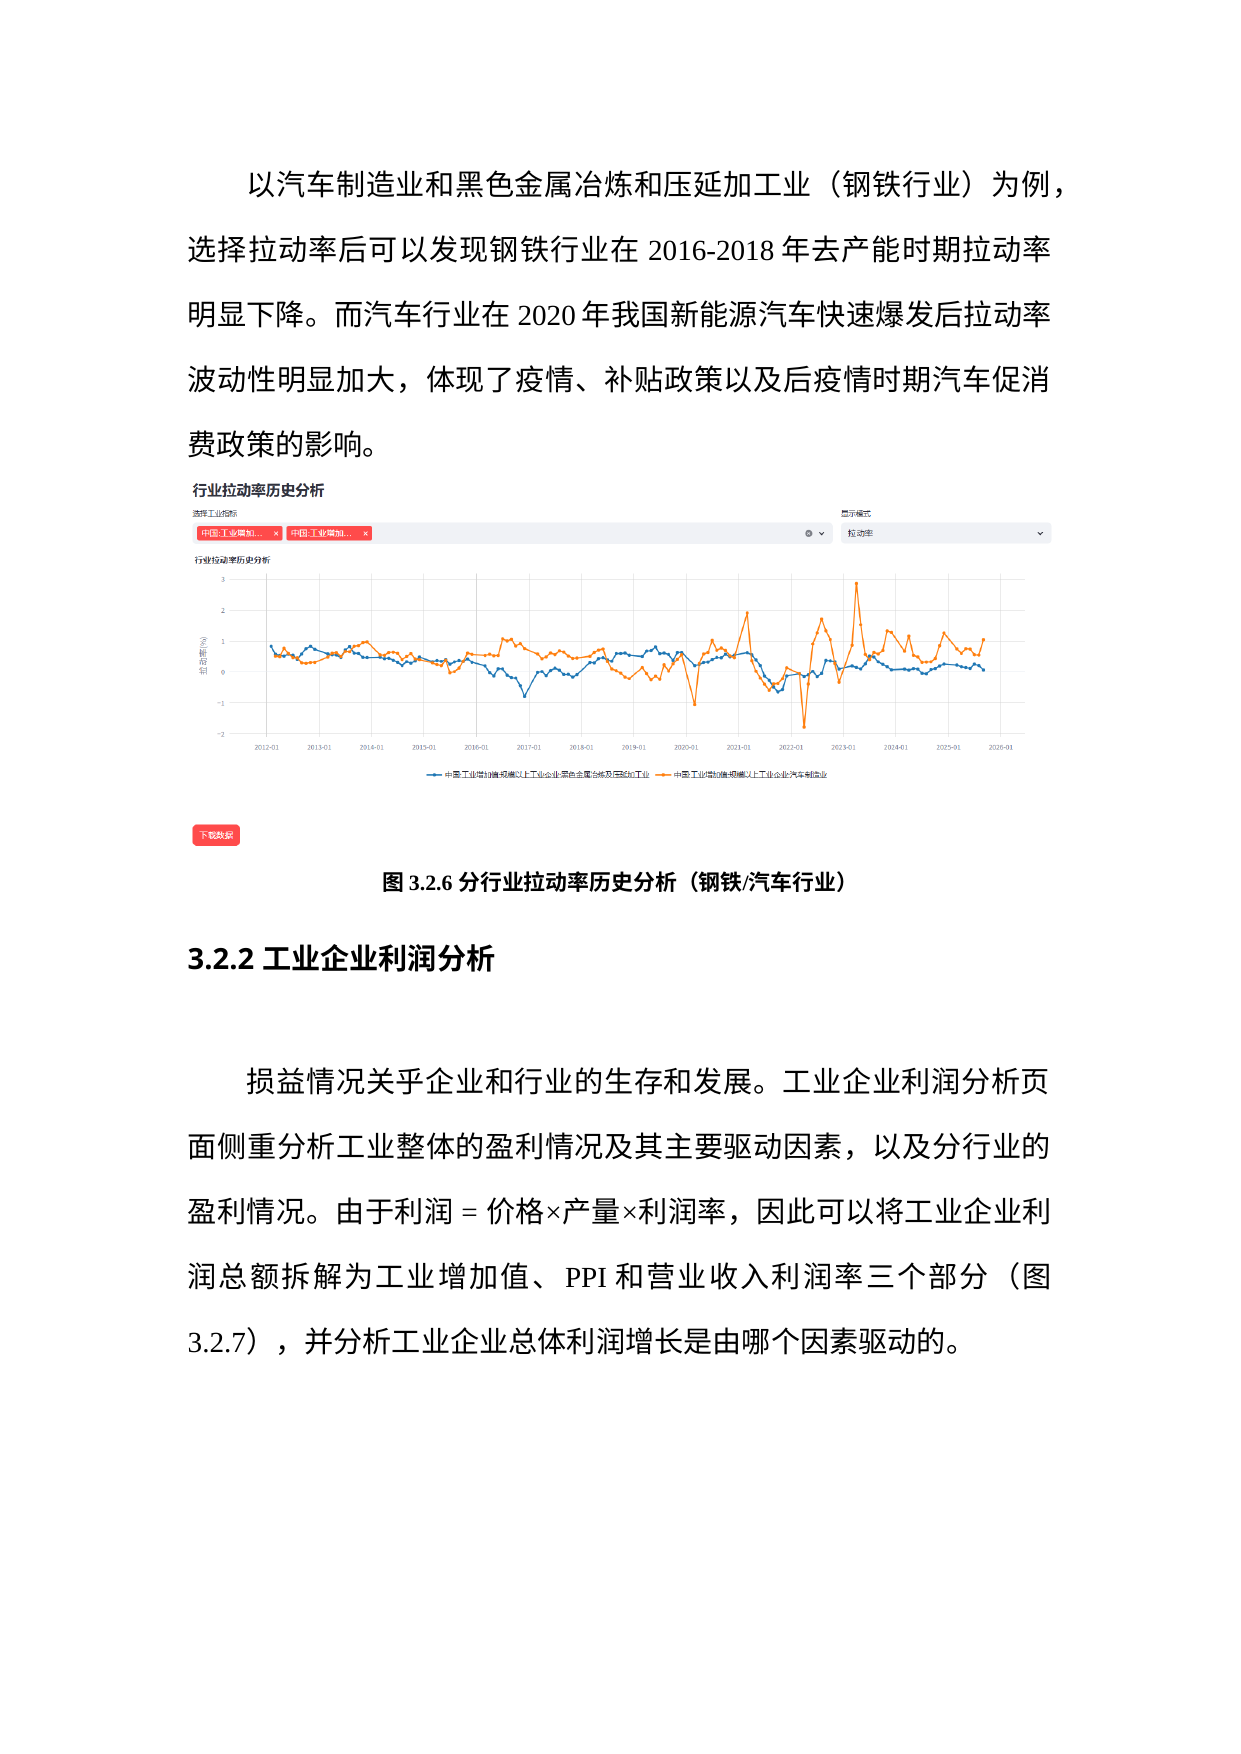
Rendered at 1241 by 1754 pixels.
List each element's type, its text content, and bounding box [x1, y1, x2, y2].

text 损益情况关乎企业和行业的生存和发展。工业企业利润分析页面侧重分析工业整体的盈利情况及其主要驱动因素，以及分行业的盈利情况。由于利润 = 价格×产量×利润率，因此可以将工业企业利润总额拆解为工业增加值、PPI和营业收入利润率三个部分（图3.2.7），并分析工业企业总体利润增长是由哪个因素驱动的。 [187, 1048, 1053, 1373]
text 图3.2.6 分行业拉动率历史分析（钢铁/汽车行业） [187, 865, 1053, 897]
text 以汽车制造业和黑色金属冶炼和压延加工业（钢铁行业）为例，选择拉动率后可以发现钢铁行业在2016-2018年去产能时期拉动率明显下降。而汽车行业在2020年我国新能源汽车快速爆发后拉动率波动性明显加大，体现了疫情、补贴政策以及后疫情时期汽车促消费政策的影响。 [187, 150, 1053, 475]
picture [187, 475, 1053, 849]
subtitle 3.2.2 工业企业利润分析 [187, 924, 1053, 989]
